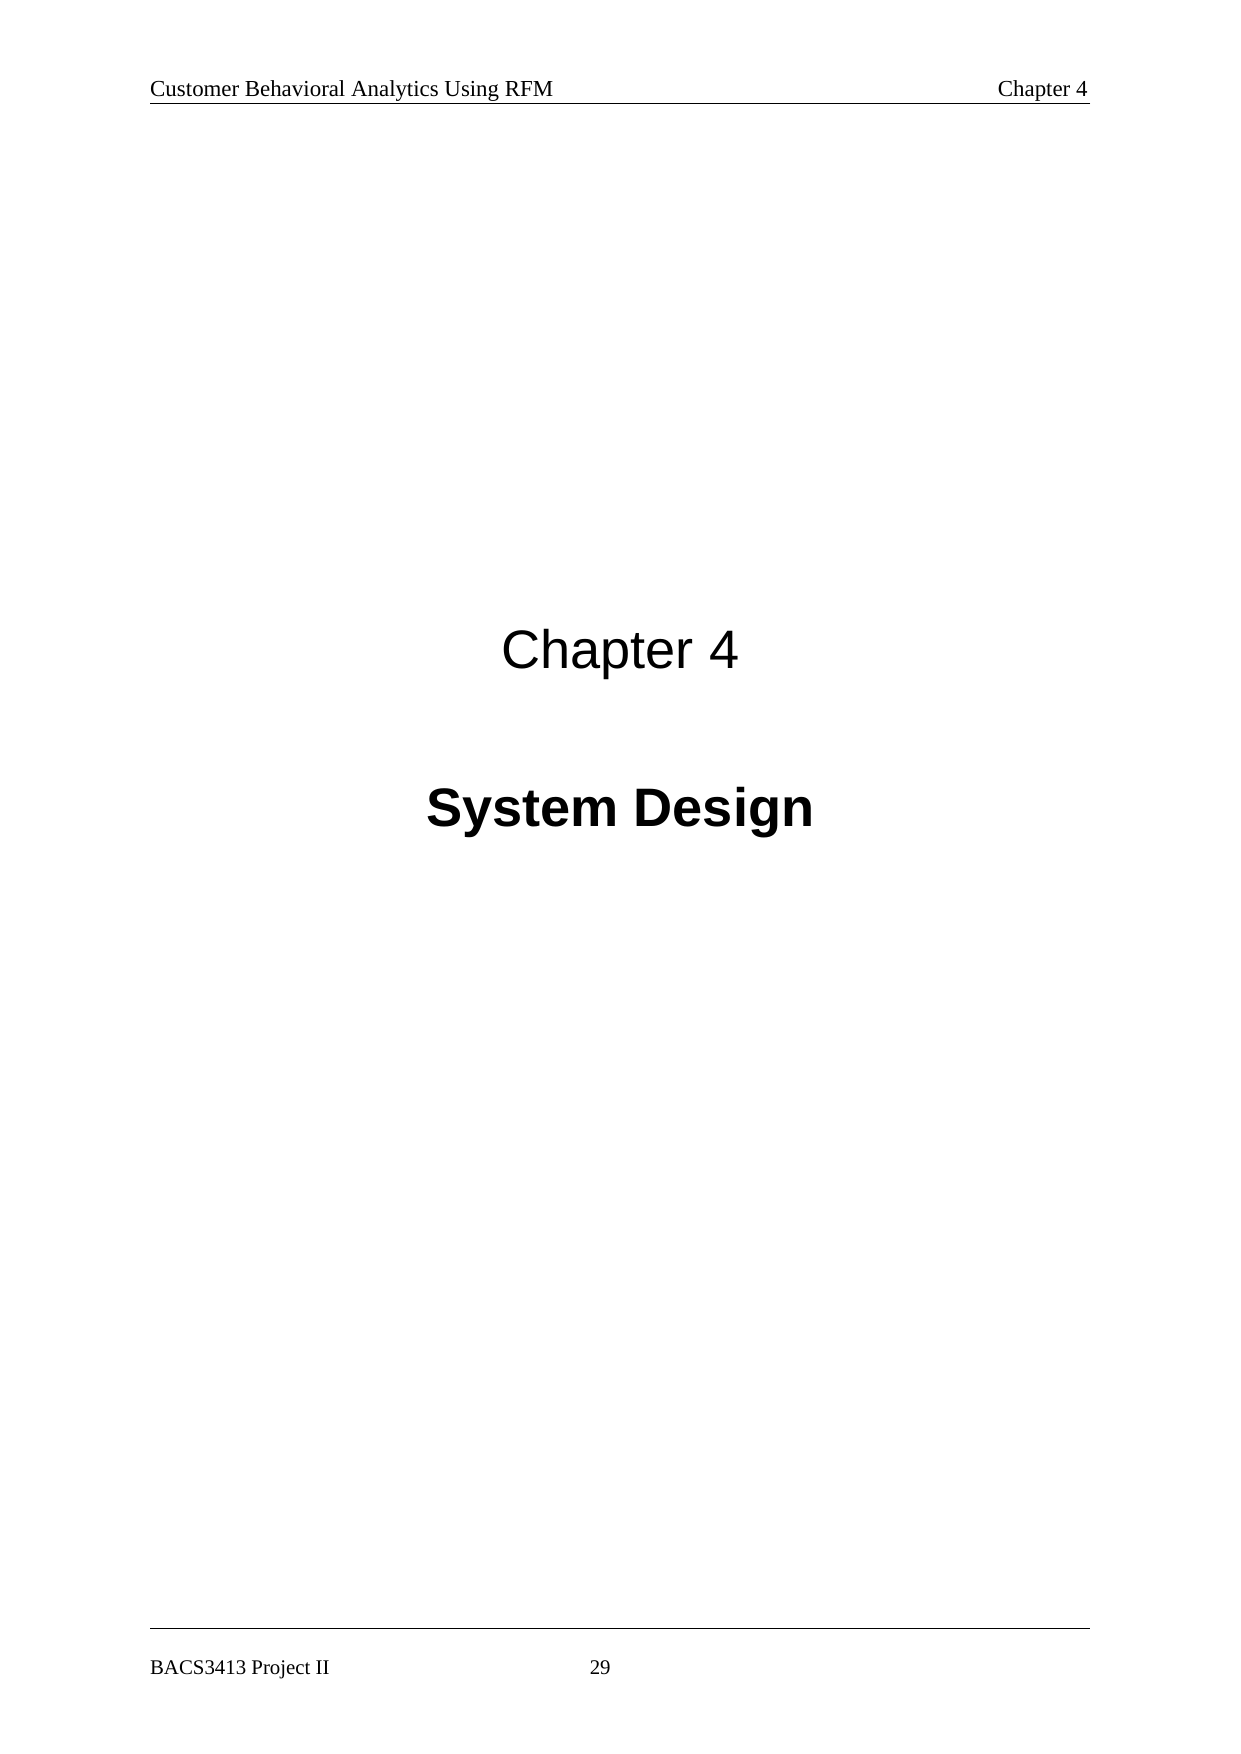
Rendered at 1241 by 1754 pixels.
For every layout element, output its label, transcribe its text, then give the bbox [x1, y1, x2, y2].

subtitle System Design [150, 776, 1090, 838]
text Chapter 4 [150, 618, 1090, 680]
